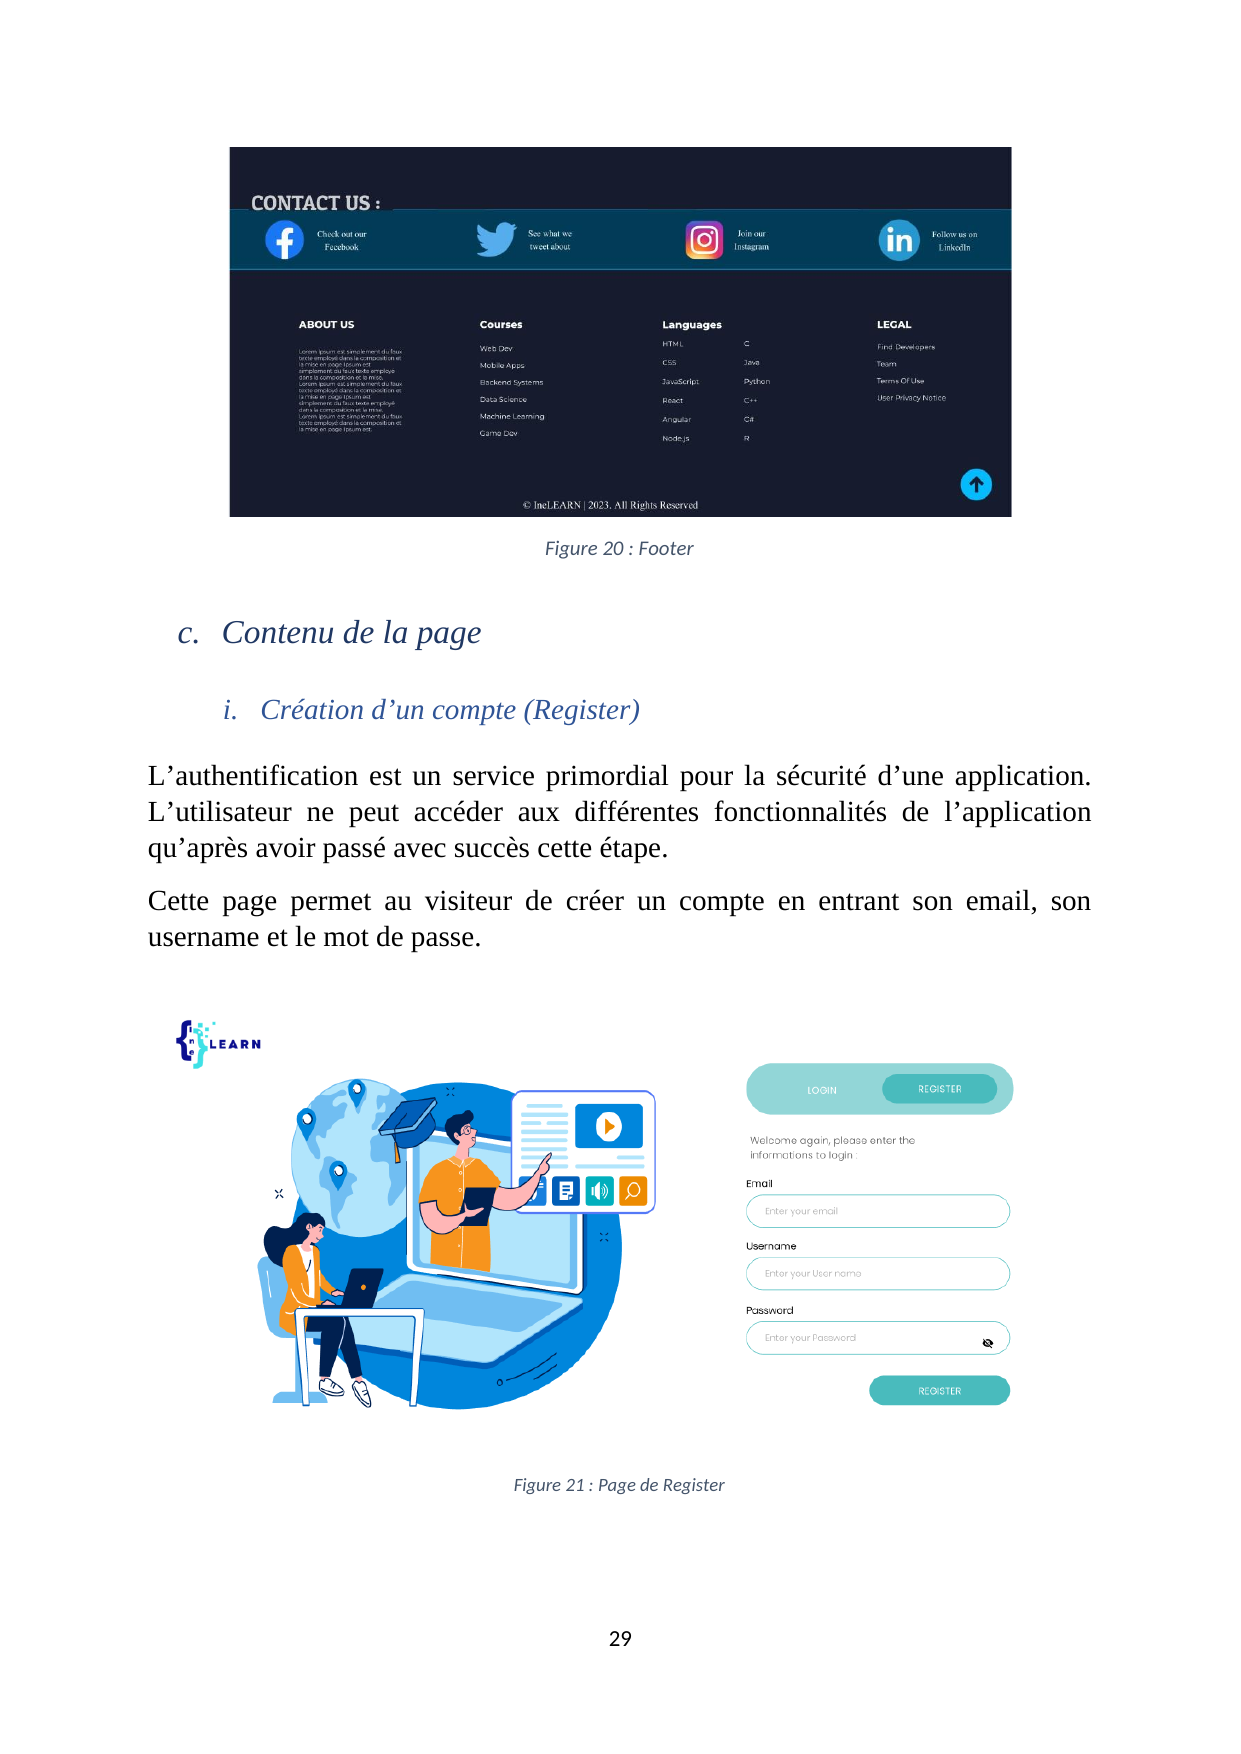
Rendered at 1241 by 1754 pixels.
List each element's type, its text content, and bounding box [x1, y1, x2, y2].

text L’authentification est un service primordial pour la sécurité d’une application. L’utilisateur ne peut accéder aux différentes fonctionnalités de l’application qu’après avoir passé avec succès cette étape. [148, 758, 1093, 864]
picture [758, 245, 768, 251]
text Cette page permet au visiteur de créer un compte en entrant son email, son username et le mot de passe. [148, 883, 1093, 953]
picture [755, 232, 764, 237]
picture [527, 228, 540, 236]
picture [265, 218, 305, 261]
picture [952, 245, 965, 251]
picture [357, 232, 364, 238]
text Figure 20 : Footer [148, 535, 1093, 561]
picture [545, 232, 559, 237]
subtitle Création d’un compte (Register) [223, 692, 1093, 725]
picture [147, 991, 1093, 1454]
subtitle Contenu de la page [177, 612, 1093, 650]
picture [318, 231, 352, 237]
picture [684, 219, 728, 262]
picture [228, 147, 1012, 517]
picture [563, 230, 581, 236]
picture [940, 245, 951, 251]
picture [879, 217, 921, 261]
picture [551, 244, 570, 251]
picture [474, 219, 517, 257]
picture [932, 230, 957, 240]
picture [735, 244, 756, 256]
picture [325, 243, 359, 251]
